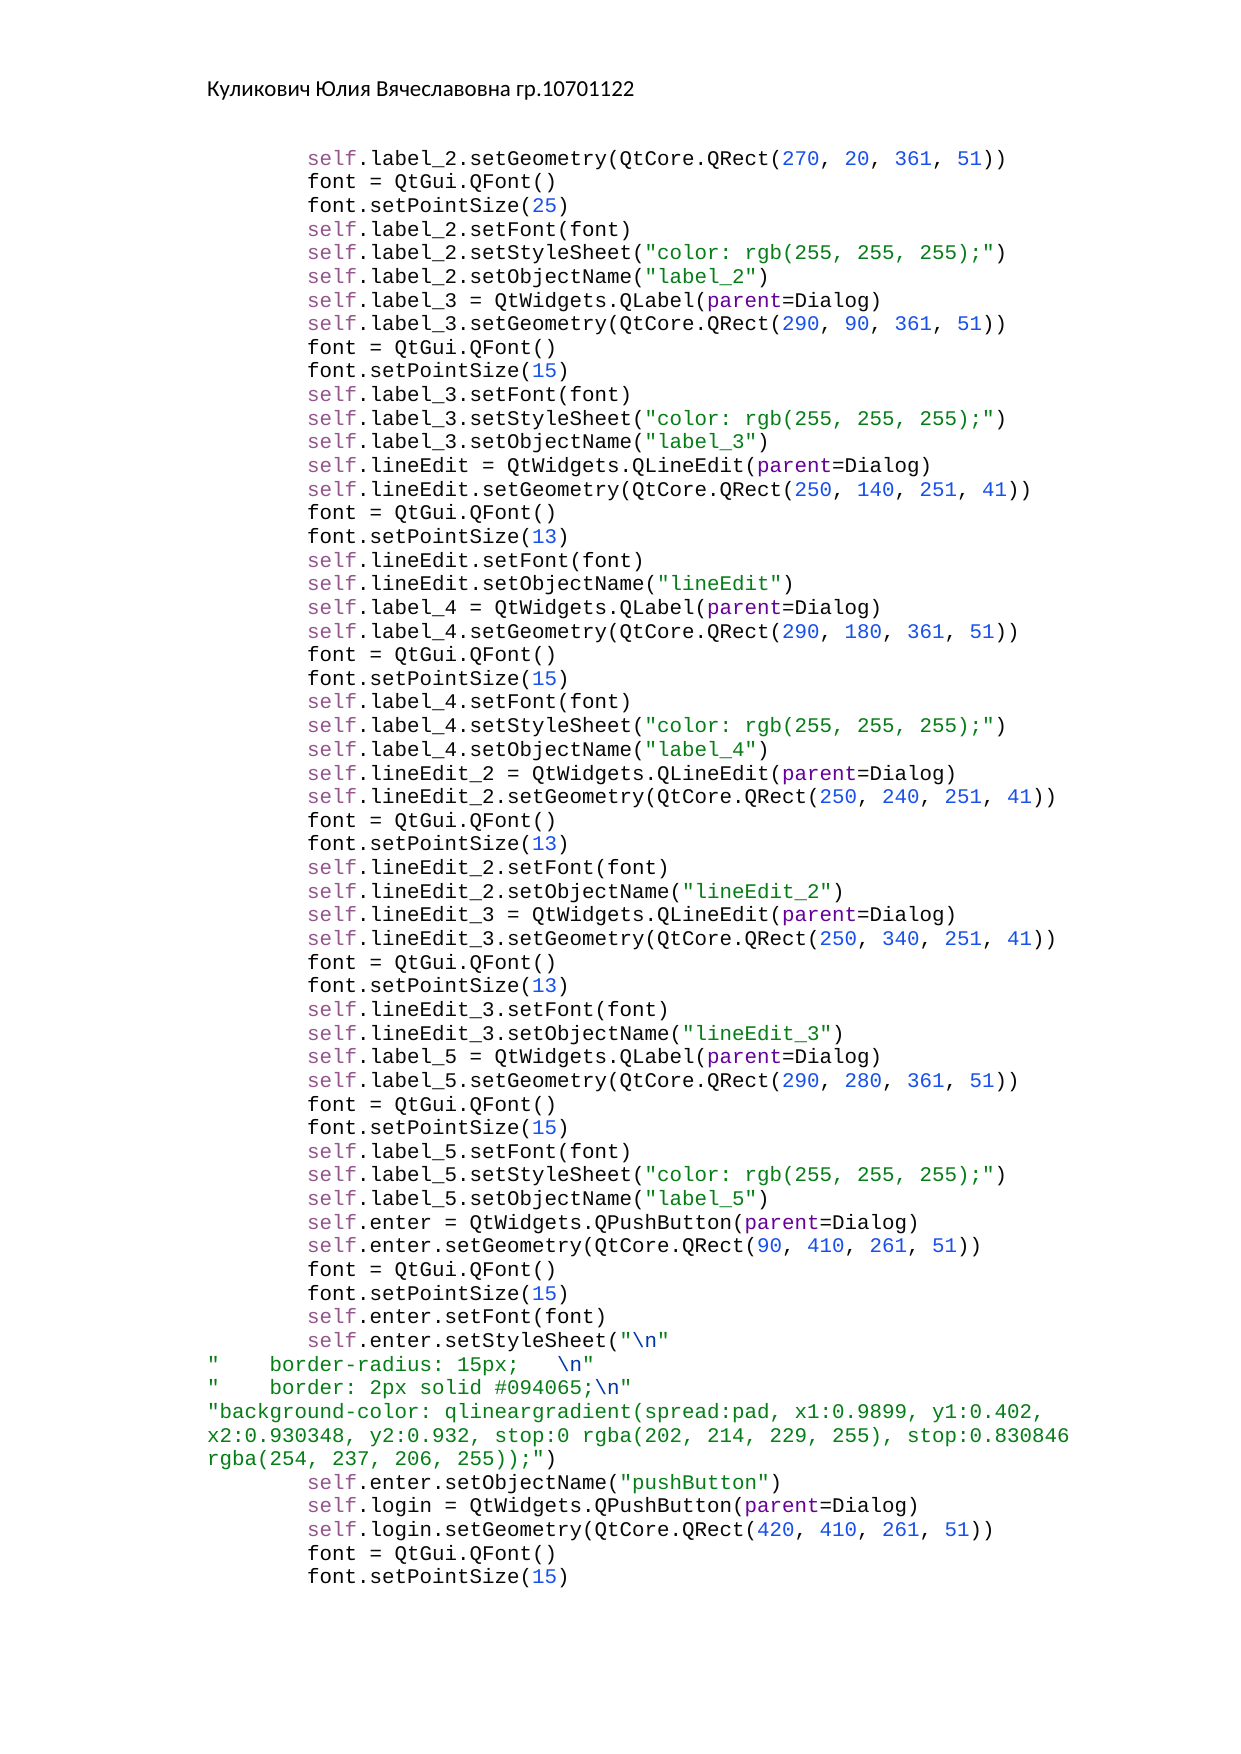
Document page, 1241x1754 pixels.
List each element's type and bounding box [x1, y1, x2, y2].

text [207, 148, 1152, 1590]
